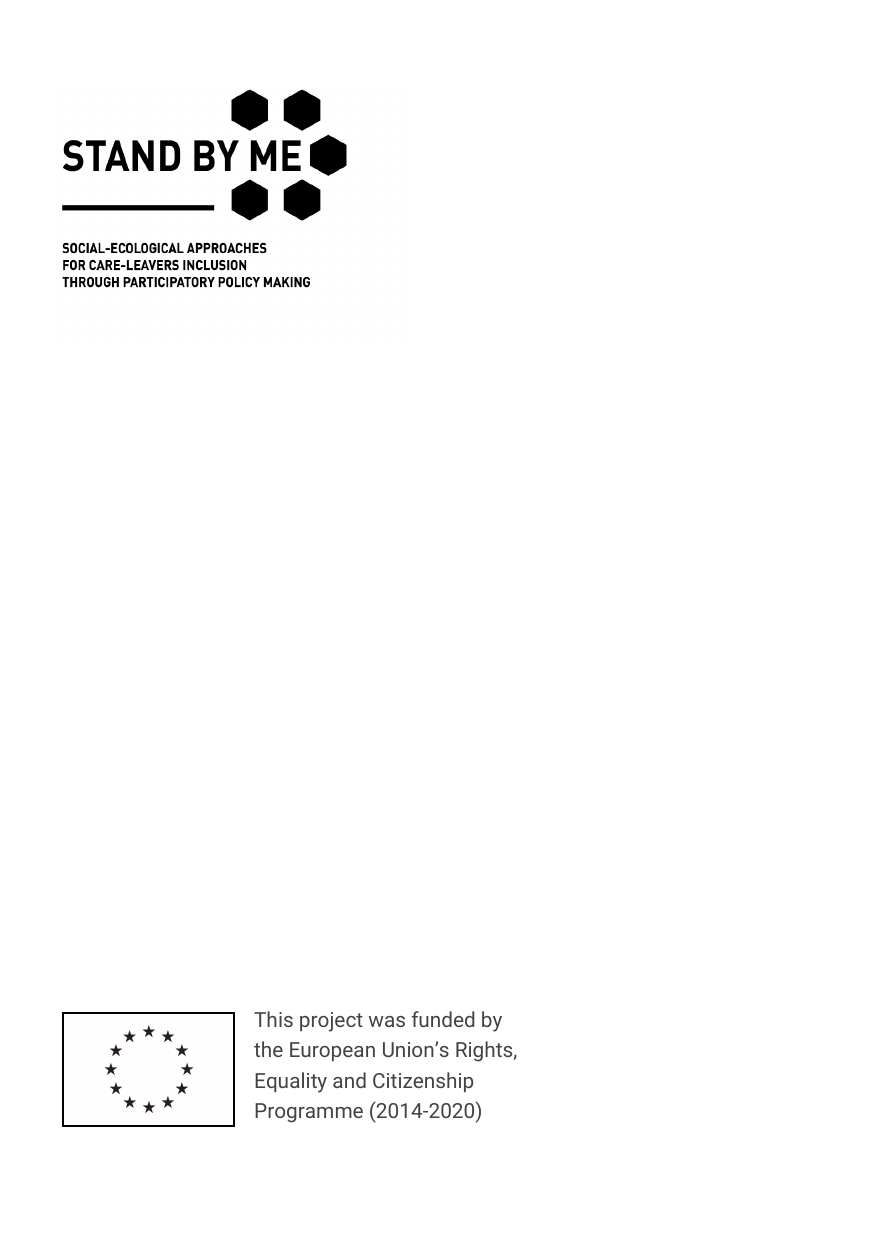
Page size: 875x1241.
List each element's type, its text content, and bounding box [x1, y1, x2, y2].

picture [64, 1014, 233, 1125]
picture [58, 86, 407, 346]
text Equality and Citizenship [235, 1069, 815, 1093]
text the European Union’s Rights, [235, 1038, 815, 1063]
text This project was funded by [59, 1008, 815, 1032]
text Programme (2014-2020) [235, 1099, 815, 1124]
